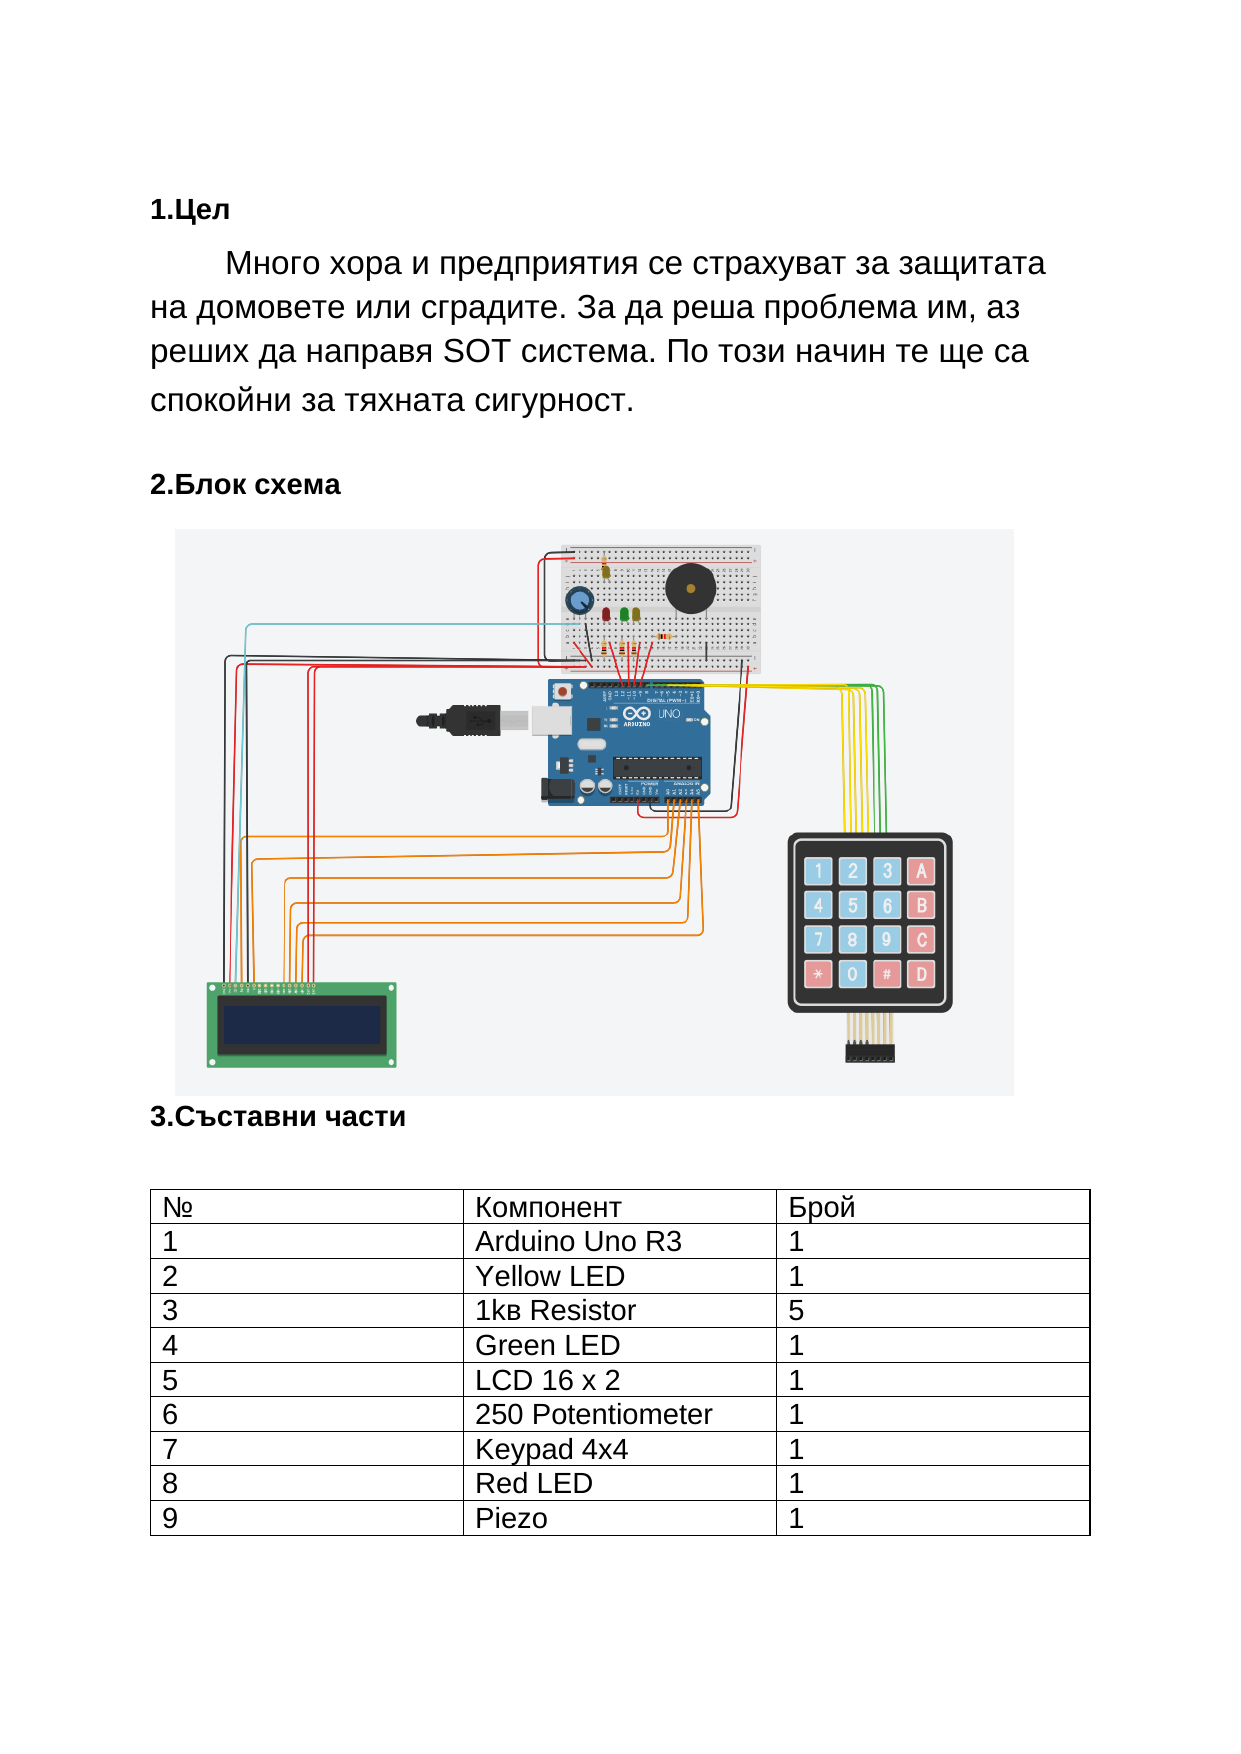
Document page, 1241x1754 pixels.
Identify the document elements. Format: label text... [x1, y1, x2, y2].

table_cell 1 [777, 1466, 1089, 1500]
table_cell Red LED [464, 1466, 776, 1500]
table_cell Piezo [464, 1501, 776, 1534]
table_header № [151, 1190, 463, 1223]
picture [175, 529, 1014, 1096]
table_cell 1 [777, 1397, 1089, 1431]
table_header Компонент [464, 1190, 776, 1223]
table_cell 8 [151, 1466, 463, 1500]
table_cell 1 [777, 1501, 1089, 1534]
table_cell 9 [151, 1501, 463, 1534]
table_cell 7 [151, 1432, 463, 1465]
table_cell Yellow LED [464, 1259, 776, 1292]
table_cell 1 [777, 1432, 1089, 1465]
table_cell 1 [777, 1224, 1089, 1258]
table_cell LCD 16 x 2 [464, 1363, 776, 1396]
subtitle 2.Блок схема [150, 467, 1090, 501]
text Много хора и предприятия се страхуват за защитата на домовете или сградите. За да реша проблема им, аз реших да направя SOT система. По този начин те ще са спокойни за тяхната сигурност. [150, 243, 1090, 419]
table_cell 6 [151, 1397, 463, 1431]
table_cell 5 [777, 1294, 1089, 1327]
table_cell 1 [777, 1328, 1089, 1362]
table_cell Green LED [464, 1328, 776, 1362]
table_cell 1 [777, 1363, 1089, 1396]
subtitle 1.Цел [150, 192, 1090, 225]
subtitle 3.Съставни части [150, 693, 1090, 1133]
table_cell Arduino Uno R3 [464, 1224, 776, 1258]
table_cell 1kв Resistor [464, 1294, 776, 1327]
table_header Брой [777, 1190, 1089, 1223]
table_cell 5 [151, 1363, 463, 1396]
table_cell 3 [151, 1294, 463, 1327]
table_cell 250 Potentiometer [464, 1397, 776, 1431]
table_cell Keypad 4x4 [464, 1432, 776, 1465]
table_cell 4 [151, 1328, 463, 1362]
table_cell 2 [151, 1259, 463, 1292]
table_cell 1 [777, 1259, 1089, 1292]
table_cell 1 [151, 1224, 463, 1258]
